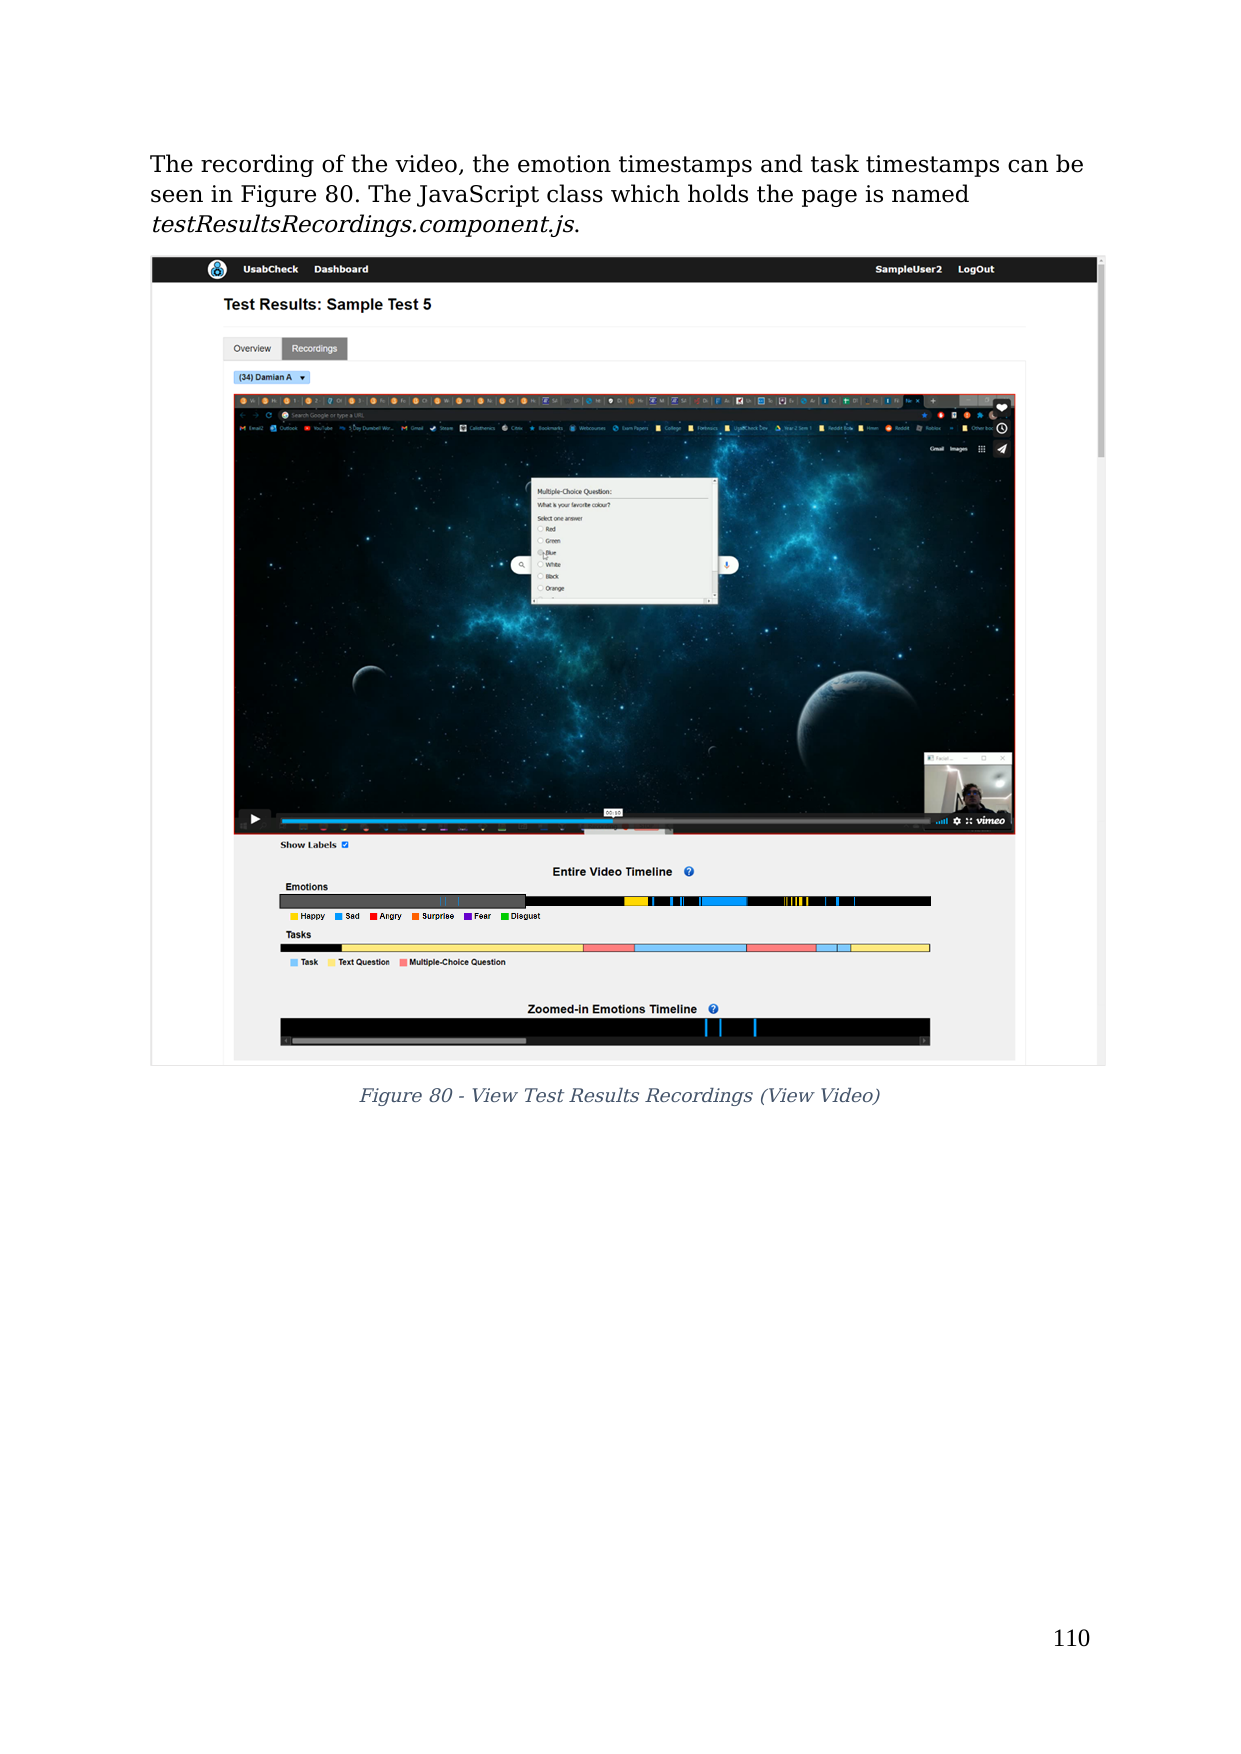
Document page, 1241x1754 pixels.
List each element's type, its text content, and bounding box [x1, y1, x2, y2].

text The recording of the video, the emotion timestamps and task timestamps can be seen in Figure 80. The JavaScript class which holds the page is named testResultsRecordings.component.js. [150, 150, 1090, 237]
text Figure 80 - View Test Results Recordings (View Video) [150, 1084, 1090, 1106]
picture [150, 255, 1106, 1066]
